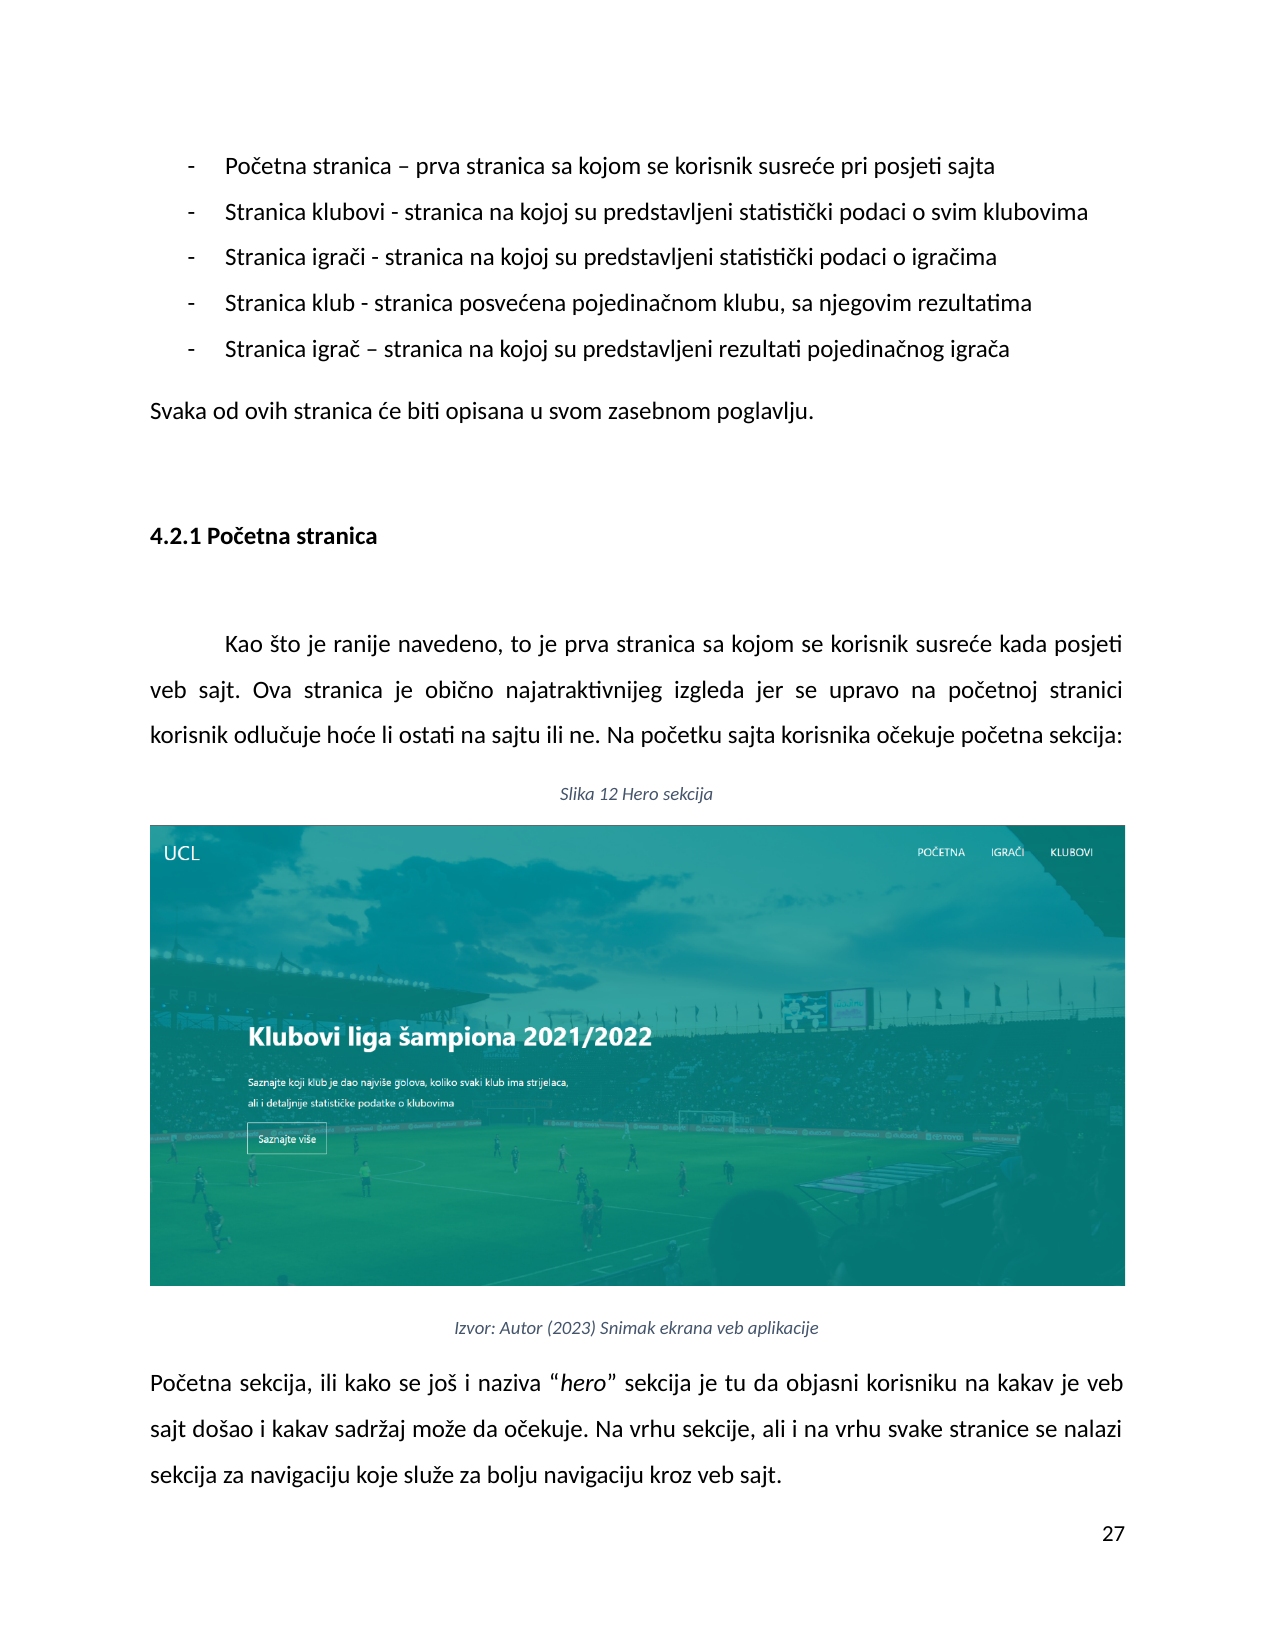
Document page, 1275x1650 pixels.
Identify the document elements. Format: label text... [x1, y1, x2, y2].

list Stranica klub - stranica posvećena pojedinačnom klubu, sa njegovim rezultatima [187, 287, 1125, 318]
text Kao što je ranije navedeno, to je prva stranica sa kojom se korisnik susreće kada posjeti veb sajt. Ova stranica je obično najatraktivnijeg izgleda jer se upravo na početnoj stranici korisnik odlučuje hoće li ostati na sajtu ili ne. Na početku sajta korisnika očekuje početna sekcija: [150, 628, 1125, 750]
list Stranica igrač – stranica na kojoj su predstavljeni rezultati pojedinačnog igrača [187, 333, 1125, 363]
text Izvor: Autor (2023) Snimak ekrana veb aplikacije [150, 1316, 1125, 1339]
list Početna stranica – prva stranica sa kojom se korisnik susreće pri posjeti sajta [187, 150, 1125, 181]
list Stranica igrači - stranica na kojoj su predstavljeni statistički podaci o igračima [187, 241, 1125, 272]
text Svaka od ovih stranica će biti opisana u svom zasebnom poglavlju. [150, 395, 1125, 426]
text Početna sekcija, ili kako se još i naziva “hero” sekcija je tu da objasni korisniku na kakav je veb sajt došao i kakav sadržaj može da očekuje. Na vrhu sekcije, ali i na vrhu svake stranice se nalazi sekcija za navigaciju koje služe za bolju navigaciju kroz veb sajt. [150, 1367, 1125, 1489]
list Stranica klubovi - stranica na kojoj su predstavljeni statistički podaci o svim klubovima [187, 196, 1125, 226]
picture [150, 825, 1125, 1286]
subtitle 4.2.1 Početna stranica [150, 520, 1125, 551]
